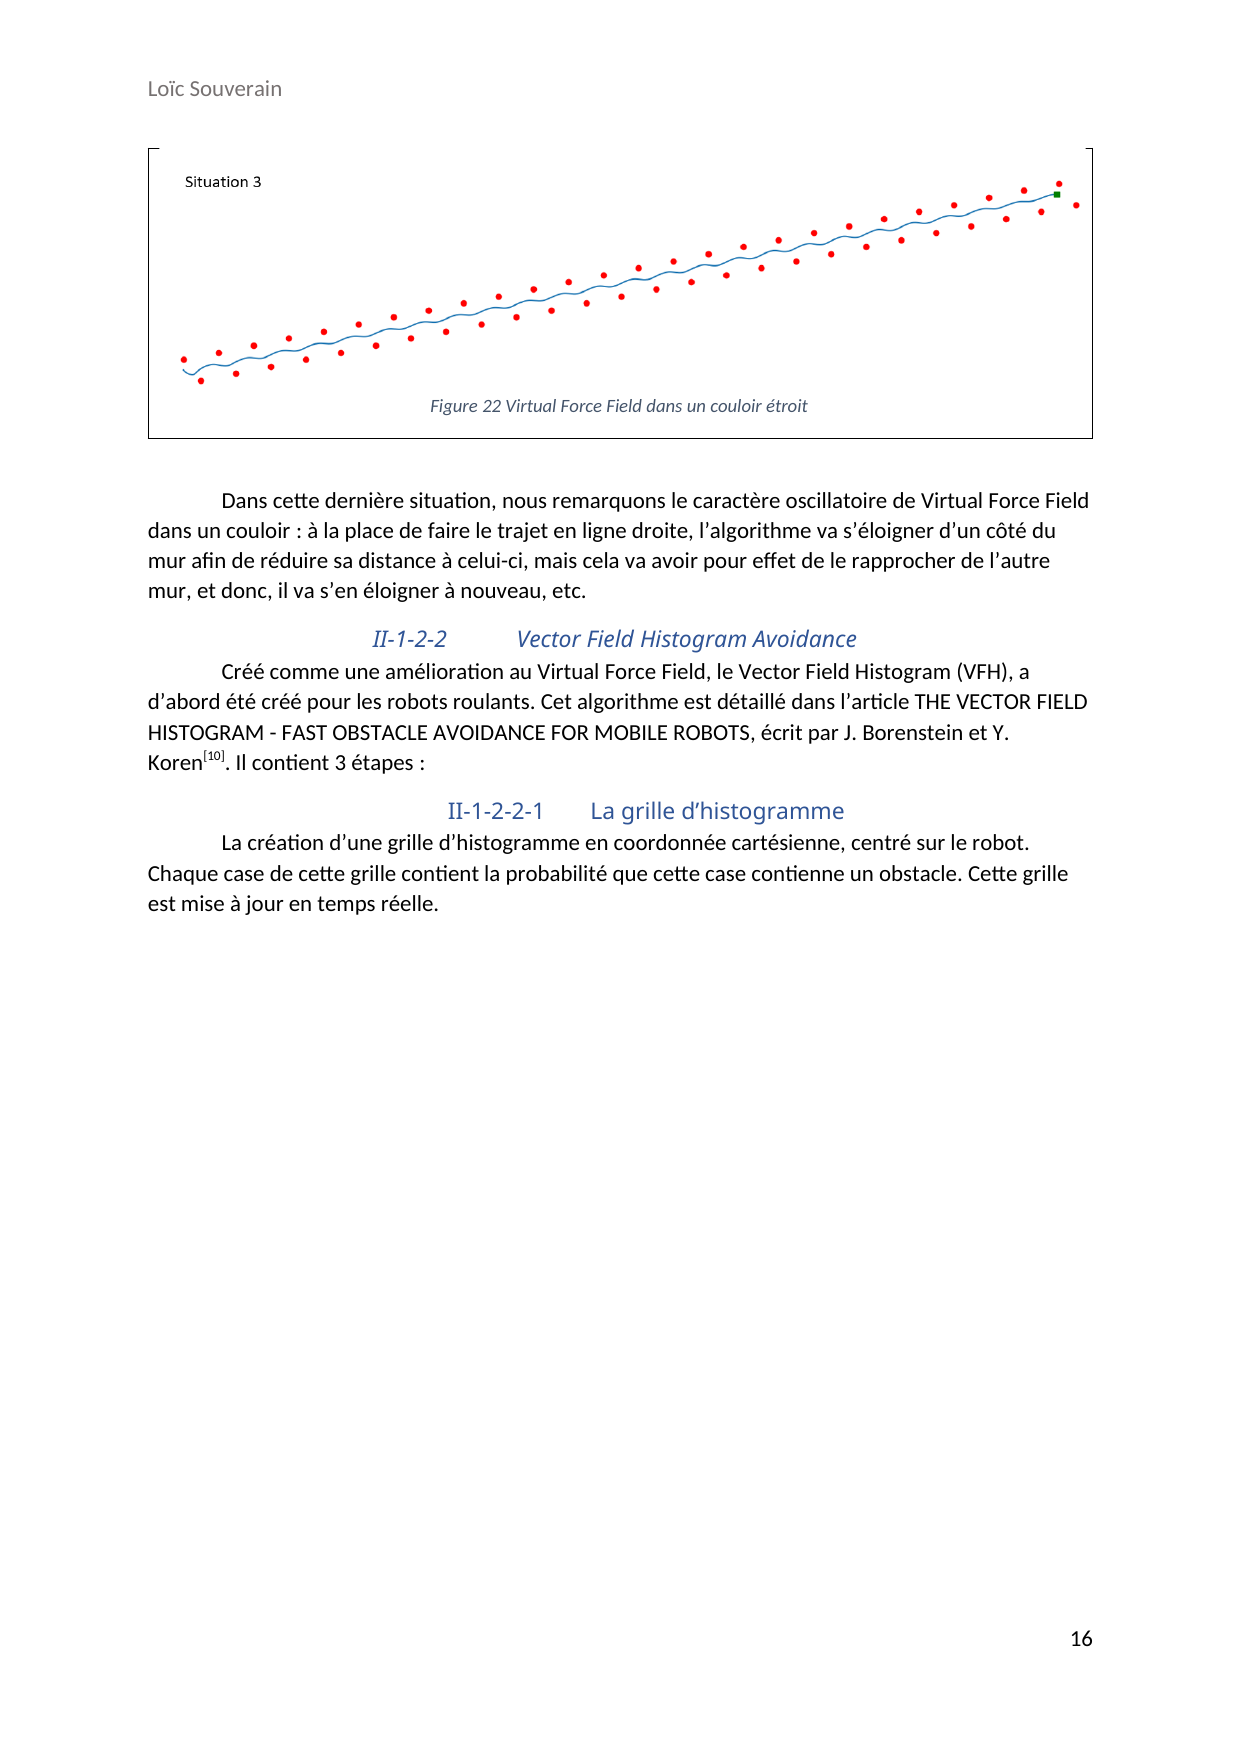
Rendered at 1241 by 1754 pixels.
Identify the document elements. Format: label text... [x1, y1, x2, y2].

picture [159, 148, 1086, 395]
subtitle Vector Field Histogram Avoidance [373, 623, 1093, 655]
subtitle La grille d’histogramme [448, 795, 1093, 826]
text Dans cette dernière situation, nous remarquons le caractère oscillatoire de Virtual Force Field dans un couloir : à la place de faire le trajet en ligne droite, l’algorithme va s’éloigner d’un côté du mur afin de réduire sa distance à celui-ci, mais cela va avoir pour effet de le rapprocher de l’autre mur, et donc, il va s’en éloigner à nouveau, etc. [148, 486, 1093, 604]
text Créé comme une amélioration au Virtual Force Field, le Vector Field Histogram (VFH), a d’abord été créé pour les robots roulants. Cet algorithme est détaillé dans l’article THE VECTOR FIELD HISTOGRAM - FAST OBSTACLE AVOIDANCE FOR MOBILE ROBOTS, écrit par J. Borenstein et Y. Koren[10]. Il contient 3 étapes : [148, 657, 1093, 776]
text La création d’une grille d’histogramme en coordonnée cartésienne, centré sur le robot. Chaque case de cette grille contient la probabilité que cette case contienne un obstacle. Cette grille est mise à jour en temps réelle. [148, 828, 1093, 917]
table_header Figure 22 Virtual Force Field dans un couloir étroit [149, 149, 1092, 438]
